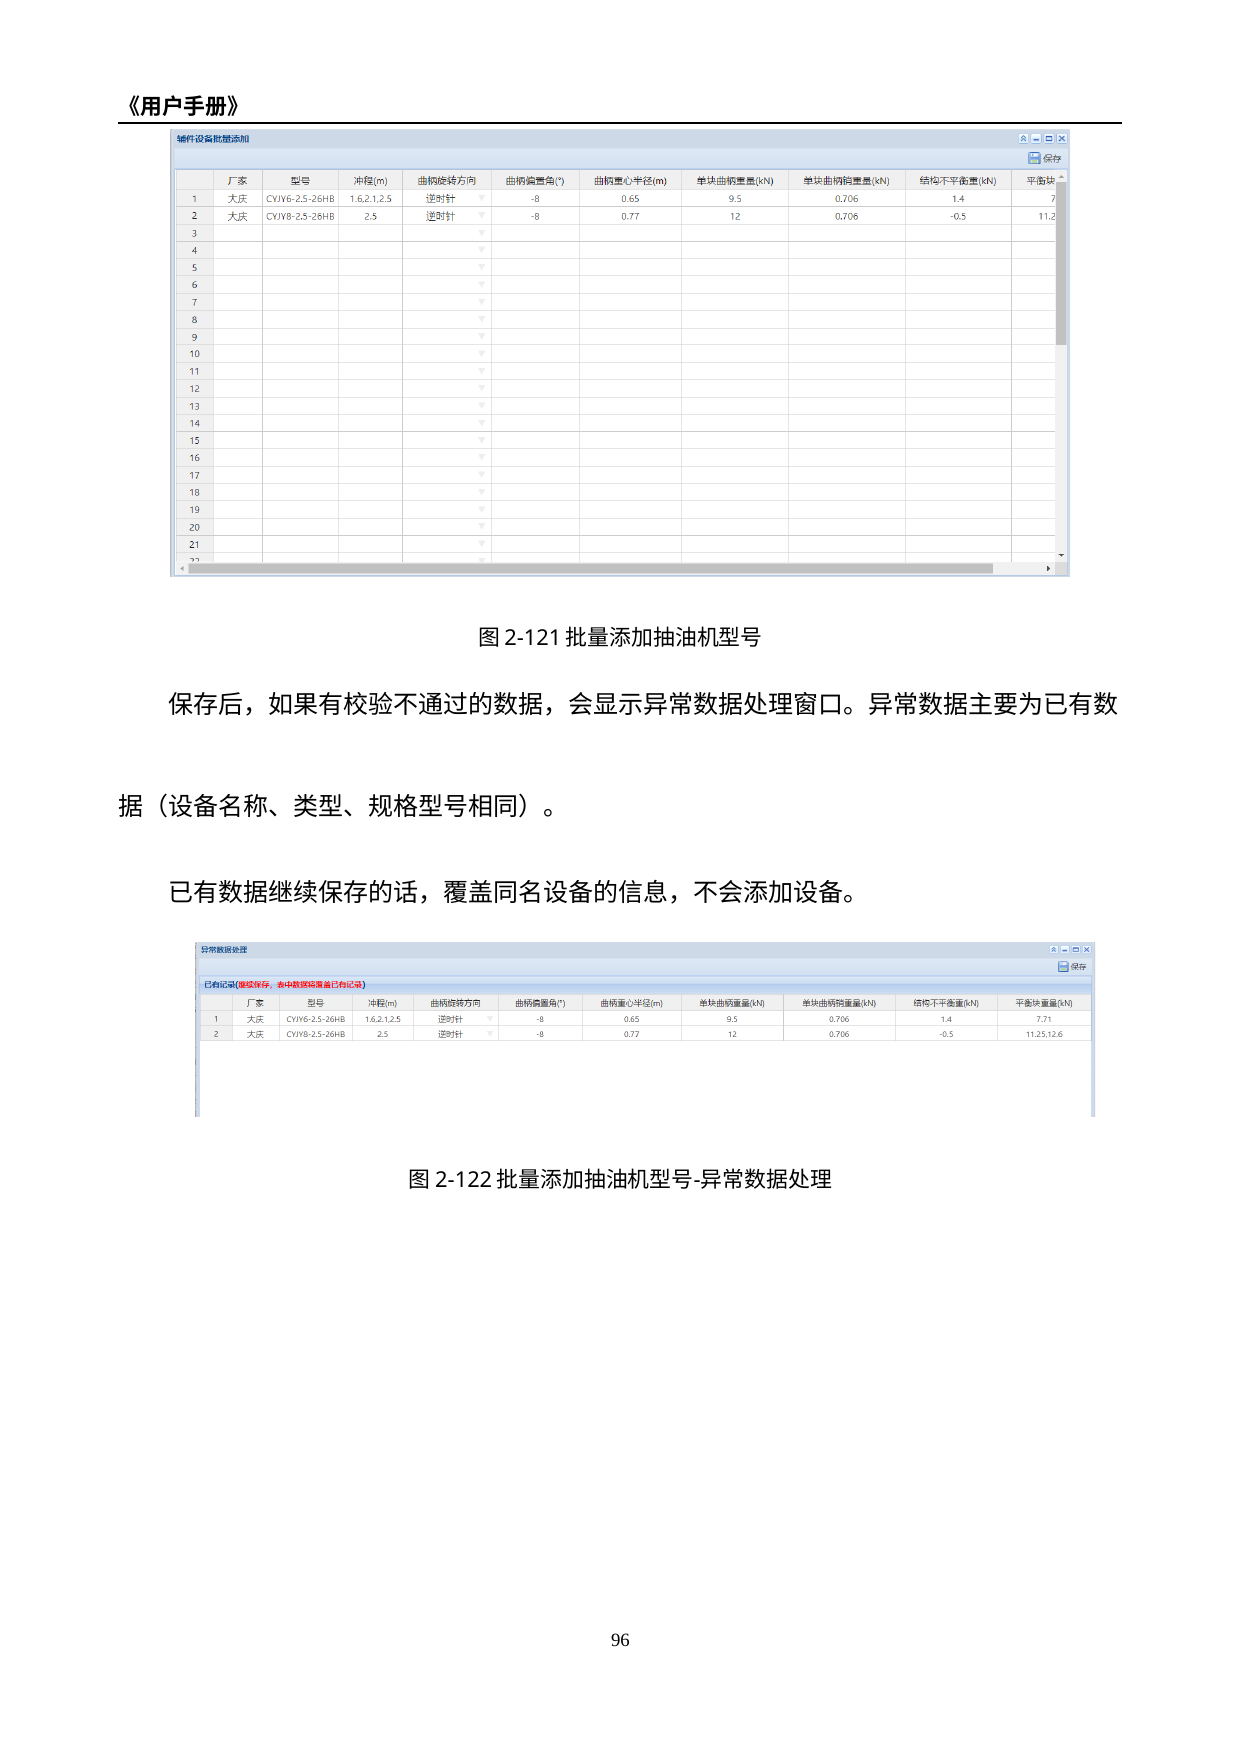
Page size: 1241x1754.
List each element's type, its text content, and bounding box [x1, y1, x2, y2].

text 已有数据继续保存的话，覆盖同名设备的信息，不会添加设备。 [118, 857, 1122, 925]
picture [195, 942, 1096, 1117]
picture [170, 129, 1071, 577]
text 图2-122批量添加抽油机型号-异常数据处理 [118, 1161, 1122, 1195]
text 图2-121批量添加抽油机型号 [118, 619, 1122, 653]
text 保存后，如果有校验不通过的数据，会显示异常数据处理窗口。异常数据主要为已有数据（设备名称、类型、规格型号相同）。 [118, 669, 1122, 839]
